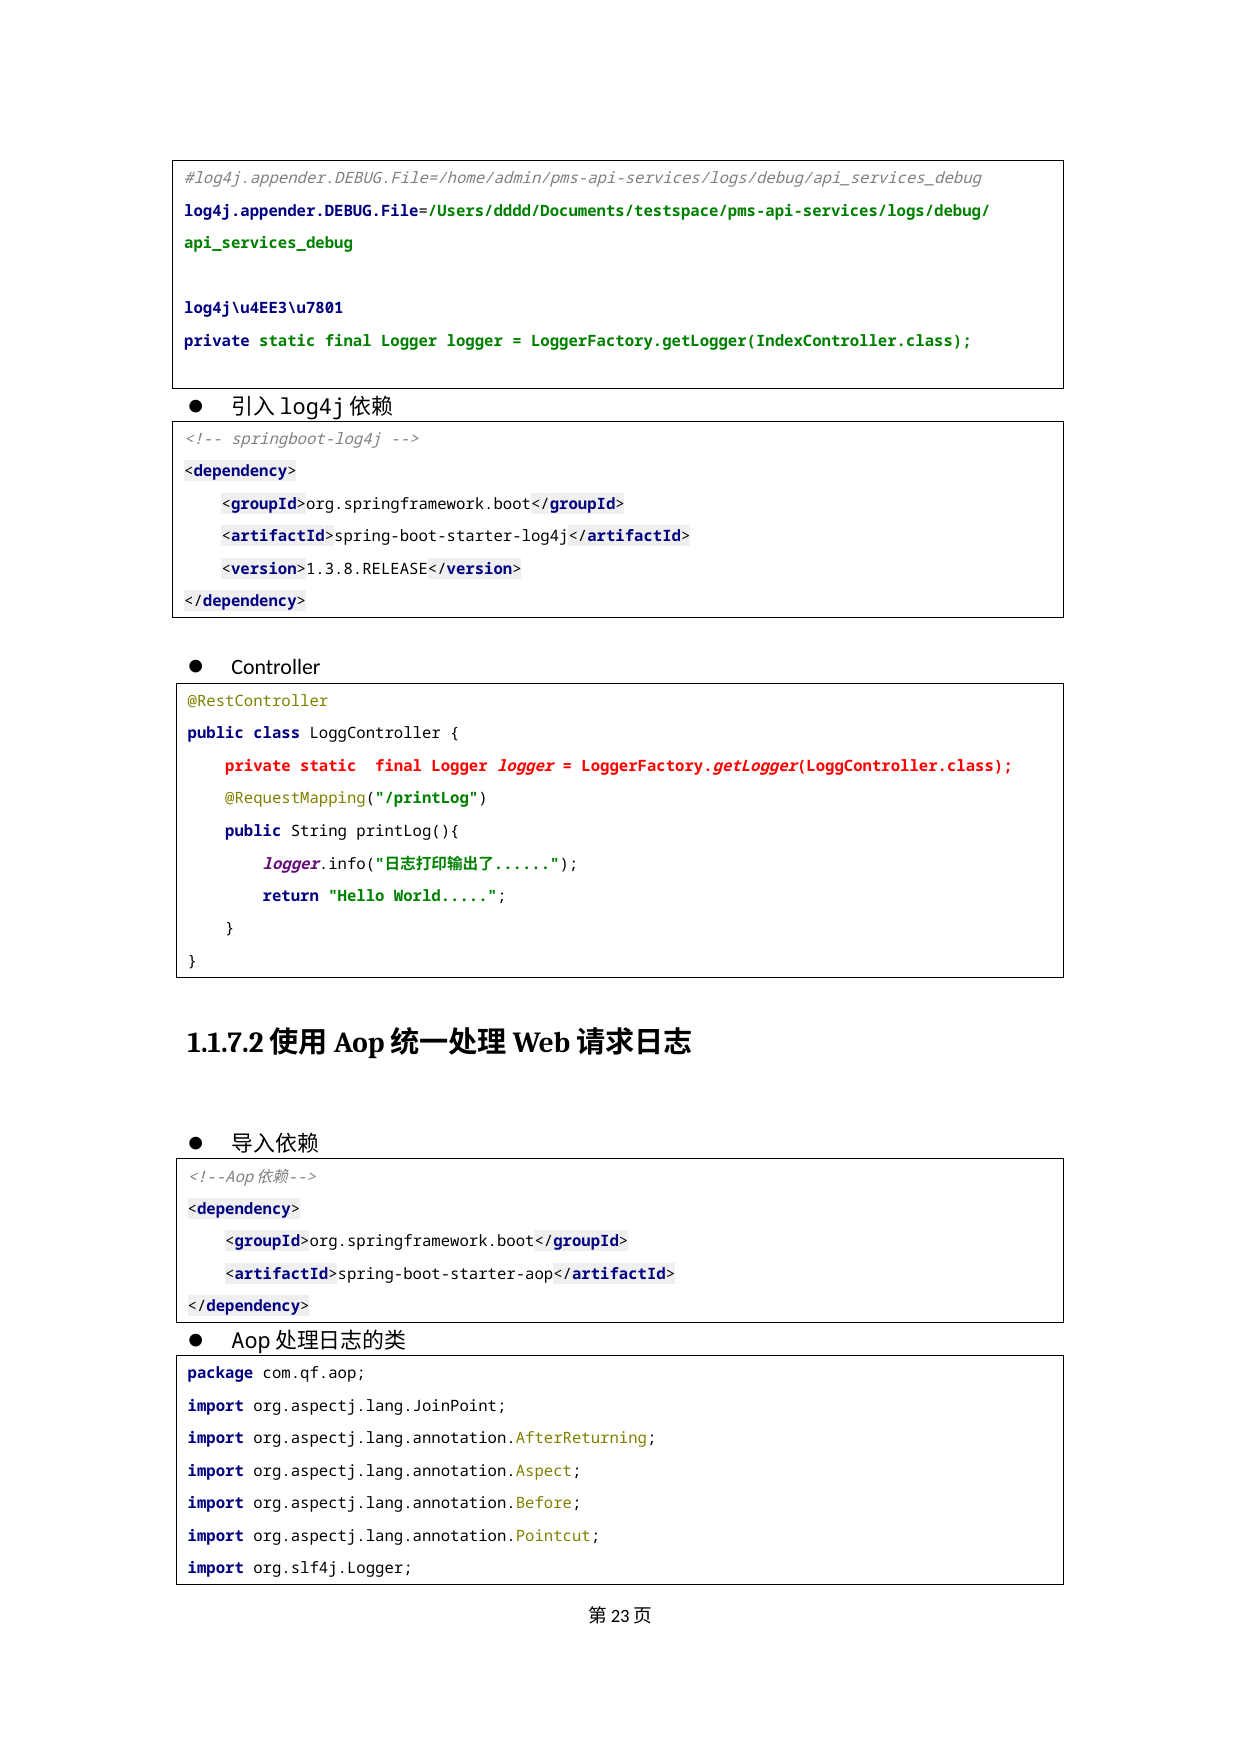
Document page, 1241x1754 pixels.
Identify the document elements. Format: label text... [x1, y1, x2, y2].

table_header <!-- springboot-log4j --> <dependency> <groupId>org.springframework.boot</groupId> <artifactId>spring-boot-starter-log4j</artifactId> <version>1.3.8.RELEASE</version> </dependency> [173, 422, 1063, 617]
list 导入依赖 [187, 1126, 1053, 1158]
list 引入log4j依赖 [187, 389, 1053, 421]
list Controller [187, 651, 1053, 683]
subtitle 1.1.7.2使用Aop统一处理Web请求日志 [187, 1007, 1053, 1072]
table_header @RestController public class LoggController { private static final Logger logger = LoggerFactory.getLogger(LoggController.class); @RequestMapping("/printLog") public String printLog(){ logger.info("日志打印输出了......"); return "Hello World....."; } } [177, 684, 1063, 977]
table_header <!--Aop依赖--> <dependency> <groupId>org.springframework.boot</groupId> <artifactId>spring-boot-starter-aop</artifactId> </dependency> [177, 1159, 1063, 1322]
list Aop处理日志的类 [187, 1323, 1053, 1355]
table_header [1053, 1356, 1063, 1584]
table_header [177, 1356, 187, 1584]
